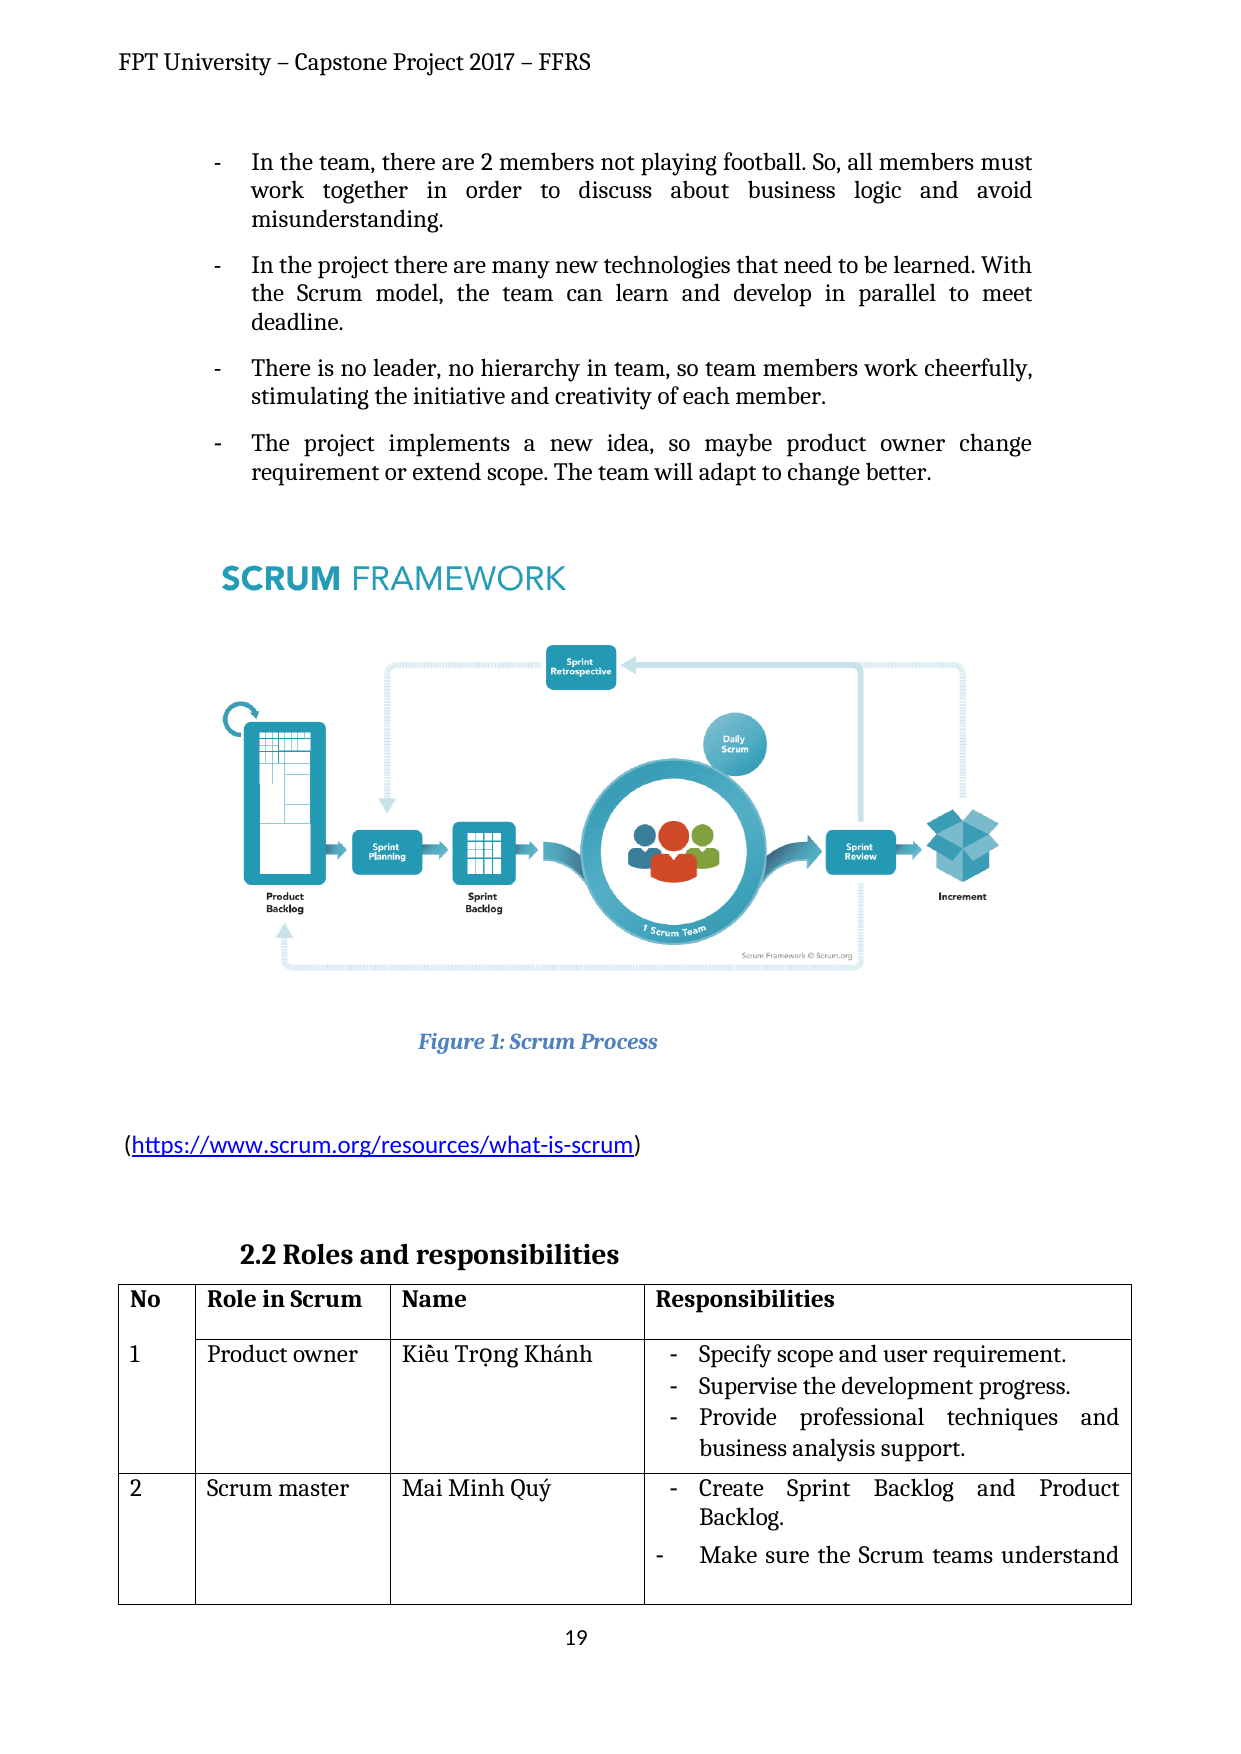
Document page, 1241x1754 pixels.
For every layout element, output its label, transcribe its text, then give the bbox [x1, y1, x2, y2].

table_header Name [391, 1285, 644, 1338]
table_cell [645, 1474, 1131, 1604]
table_cell Product owner [196, 1340, 390, 1472]
list The project implements a new idea, so maybe product owner change requirement or extend scope. The team will adapt to change better. [213, 428, 1033, 486]
picture [206, 555, 1013, 1004]
subtitle Roles and responsibilities [240, 1238, 1033, 1271]
text (https://www.scrum.org/resources/what-is-scrum) [118, 1129, 1033, 1159]
list In the team, there are 2 members not playing football. So, all members must work together in order to discuss about business logic and avoid misunderstanding. [213, 148, 1033, 234]
table_cell Mai Minh Quý [391, 1474, 644, 1604]
list In the project there are many new technologies that need to be learned. With the Scrum model, the team can learn and develop in parallel to meet deadline. [213, 251, 1033, 337]
table_cell Kiều Trọng Khánh [391, 1340, 644, 1472]
table_cell 1 [119, 1339, 195, 1472]
table_cell 2 [119, 1474, 195, 1604]
table_cell Scrum master [196, 1474, 390, 1604]
list There is no leader, no hierarchy in team, so team members work cheerfully, stimulating the initiative and creativity of each member. [213, 353, 1033, 411]
table_header Role in Scrum [196, 1285, 390, 1338]
table_header No [119, 1285, 195, 1338]
table_header Responsibilities [645, 1285, 1131, 1338]
table_cell Specify scope and user requirement. Supervise the development progress. Provide professional techniques and business analysis support. [645, 1340, 1131, 1472]
text Figure 1: Scrum Process [343, 1029, 1033, 1055]
